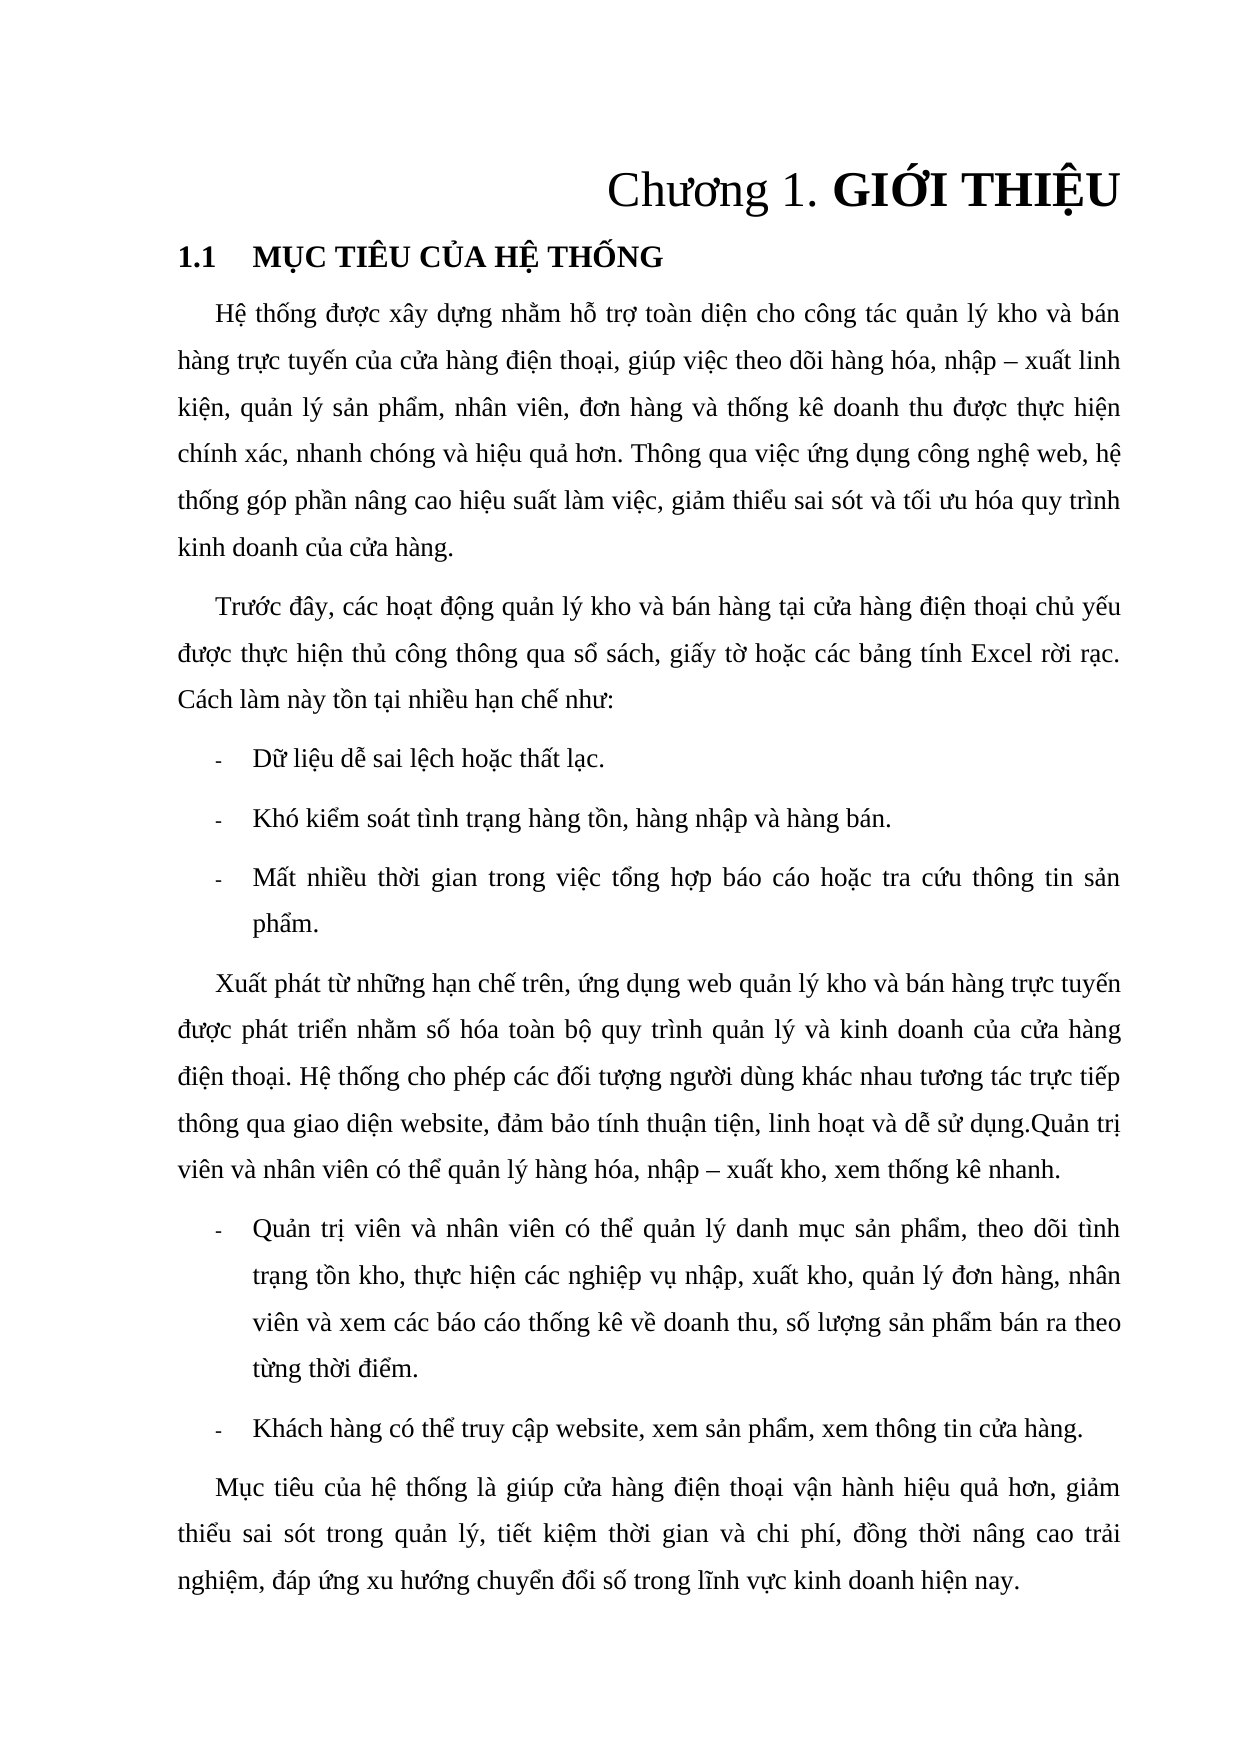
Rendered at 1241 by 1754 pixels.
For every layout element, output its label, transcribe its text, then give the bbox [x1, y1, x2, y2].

list Khó kiểm soát tình trạng hàng tồn, hàng nhập và hàng bán. [215, 802, 1122, 833]
list Khách hàng có thể truy cập website, xem sản phẩm, xem thông tin cửa hàng. [215, 1412, 1122, 1443]
list MỤC TIÊU CỦA HỆ THỐNG [177, 238, 1122, 274]
list Dữ liệu dễ sai lệch hoặc thất lạc. [215, 742, 1122, 774]
list Mất nhiều thời gian trong việc tổng hợp báo cáo hoặc tra cứu thông tin sản phẩm. [215, 861, 1122, 939]
list Quản trị viên và nhân viên có thể quản lý danh mục sản phẩm, theo dõi tình trạng tồn kho, thực hiện các nghiệp vụ nhập, xuất kho, quản lý đơn hàng, nhân viên và xem các báo cáo thống kê về doanh thu, số lượng sản phẩm bán ra theo từng thời điểm. [215, 1212, 1122, 1384]
text Mục tiêu của hệ thống là giúp cửa hàng điện thoại vận hành hiệu quả hơn, giảm thiểu sai sót trong quản lý, tiết kiệm thời gian và chi phí, đồng thời nâng cao trải nghiệm, đáp ứng xu hướng chuyển đổi số trong lĩnh vực kinh doanh hiện nay. [177, 1471, 1122, 1595]
text Hệ thống được xây dựng nhằm hỗ trợ toàn diện cho công tác quản lý kho và bán hàng trực tuyến của cửa hàng điện thoại, giúp việc theo dõi hàng hóa, nhập – xuất linh kiện, quản lý sản phẩm, nhân viên, đơn hàng và thống kê doanh thu được thực hiện chính xác, nhanh chóng và hiệu quả hơn. Thông qua việc ứng dụng công nghệ web, hệ thống góp phần nâng cao hiệu suất làm việc, giảm thiểu sai sót và tối ưu hóa quy trình kinh doanh của cửa hàng. [177, 297, 1122, 562]
subtitle Chương 1. GIỚI THIỆU [177, 160, 1122, 217]
text Trước đây, các hoạt động quản lý kho và bán hàng tại cửa hàng điện thoại chủ yếu được thực hiện thủ công thông qua sổ sách, giấy tờ hoặc các bảng tính Excel rời rạc. Cách làm này tồn tại nhiều hạn chế như: [177, 590, 1122, 714]
text Xuất phát từ những hạn chế trên, ứng dụng web quản lý kho và bán hàng trực tuyến được phát triển nhằm số hóa toàn bộ quy trình quản lý và kinh doanh của cửa hàng điện thoại. Hệ thống cho phép các đối tượng người dùng khác nhau tương tác trực tiếp thông qua giao diện website, đảm bảo tính thuận tiện, linh hoạt và dễ sử dụng.Quản trị viên và nhân viên có thể quản lý hàng hóa, nhập – xuất kho, xem thống kê nhanh. [177, 967, 1122, 1184]
